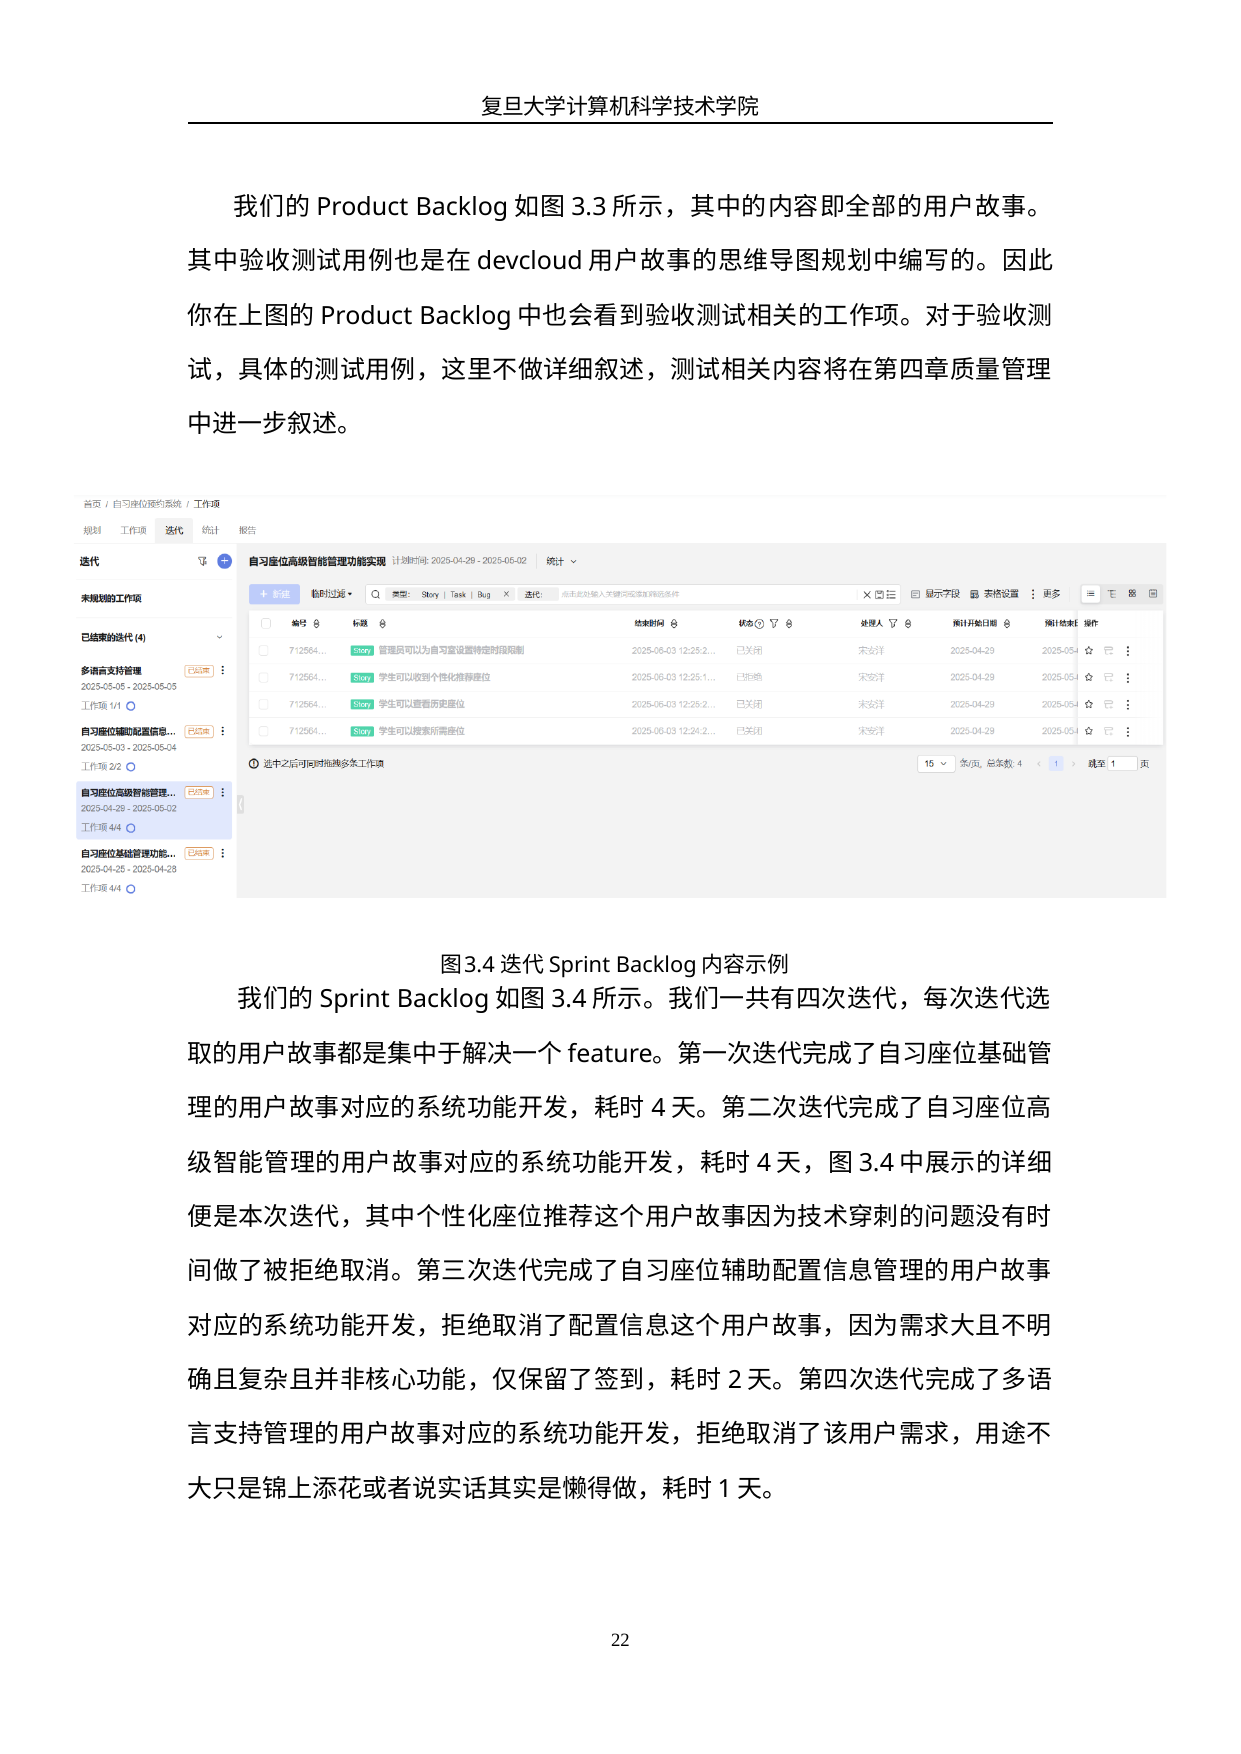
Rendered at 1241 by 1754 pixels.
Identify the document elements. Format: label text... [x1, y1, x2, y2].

text 我们的Product Backlog如图3.3所示，其中的内容即全部的用户故事。其中验收测试用例也是在devcloud用户故事的思维导图规划中编写的。因此你在上图的Product Backlog中也会看到验收测试相关的工作项。对于验收测试，具体的测试用例，这里不做详细叙述，测试相关内容将在第四章质量管理中进一步叙述。 [187, 186, 1053, 440]
picture [73, 495, 1167, 898]
text 我们的Sprint Backlog如图3.4所示。我们一共有四次迭代，每次迭代选取的用户故事都是集中于解决一个feature。第一次迭代完成了自习座位基础管理的用户故事对应的系统功能开发，耗时4天。第二次迭代完成了自习座位高级智能管理的用户故事对应的系统功能开发，耗时4天，图3.4中展示的详细便是本次迭代，其中个性化座位推荐这个用户故事因为技术穿刺的问题没有时间做了被拒绝取消。第三次迭代完成了自习座位辅助配置信息管理的用户故事对应的系统功能开发，拒绝取消了配置信息这个用户故事，因为需求大且不明确且复杂且并非核心功能，仅保留了签到，耗时2天。第四次迭代完成了多语言支持管理的用户故事对应的系统功能开发，拒绝取消了该用户需求，用途不大只是锦上添花或者说实话其实是懒得做，耗时1天。 [187, 979, 1053, 1504]
text 图 3.4 迭代Sprint Backlog内容示例 [187, 947, 1041, 979]
